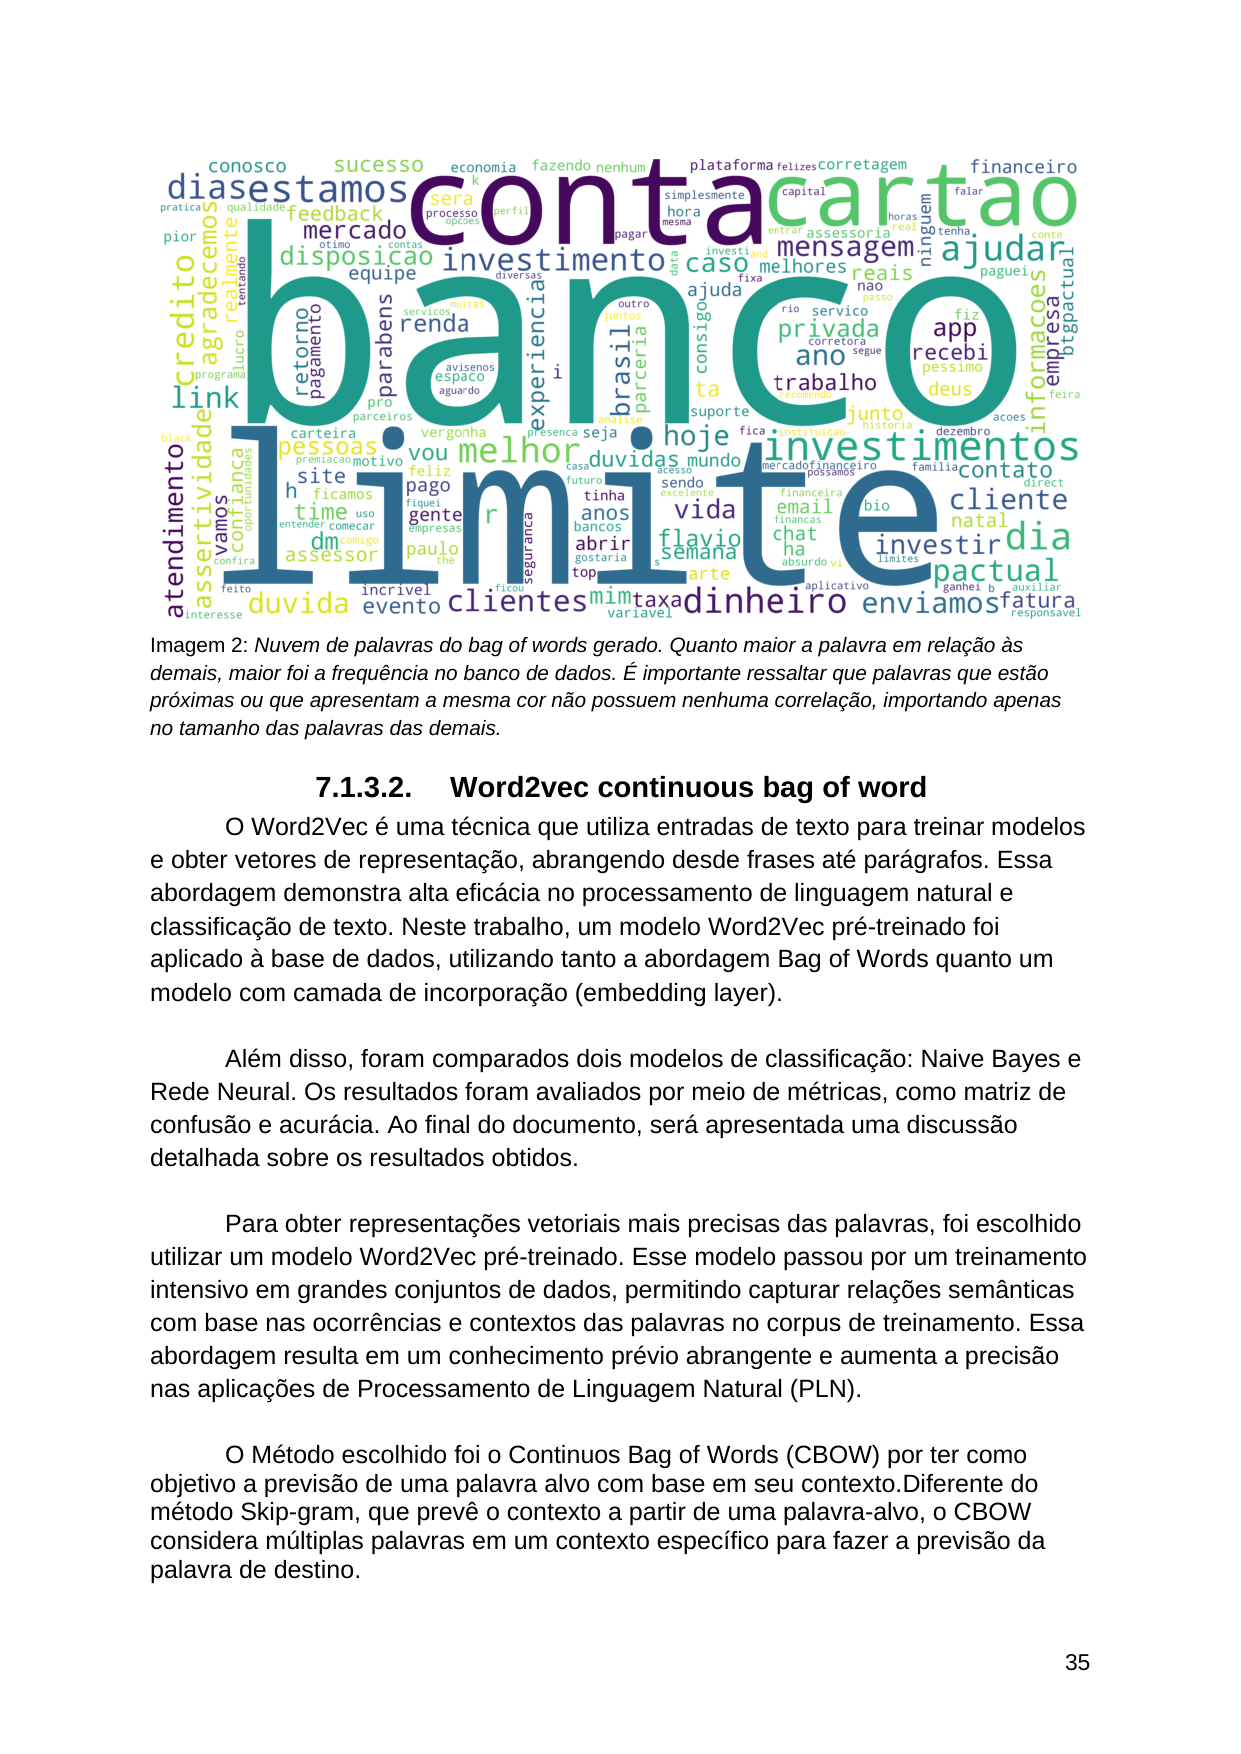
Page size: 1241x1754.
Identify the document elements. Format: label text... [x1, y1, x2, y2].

text Imagem 2: Nuvem de palavras do bag of words gerado. Quanto maior a palavra em relação às demais, maior foi a frequência no banco de dados. É importante ressaltar que palavras que estão próximas ou que apresentam a mesma cor não possuem nenhuma correlação, importando apenas no tamanho das palavras das demais. [150, 633, 1090, 739]
text Além disso, foram comparados dois modelos de classificação: Naive Bayes e Rede Neural. Os resultados foram avaliados por meio de métricas, como matriz de confusão e acurácia. Ao final do documento, será apresentada uma discussão detalhada sobre os resultados obtidos. [150, 1043, 1090, 1171]
text Para obter representações vetoriais mais precisas das palavras, foi escolhido utilizar um modelo Word2Vec pré-treinado. Esse modelo passou por um treinamento intensivo em grandes conjuntos de dados, permitindo capturar relações semânticas com base nas ocorrências e contextos das palavras no corpus de treinamento. Essa abordagem resulta em um conhecimento prévio abrangente e aumenta a precisão nas aplicações de Processamento de Linguagem Natural (PLN). [150, 1209, 1090, 1402]
text O Word2Vec é uma técnica que utiliza entradas de texto para treinar modelos e obter vetores de representação, abrangendo desde frases até parágrafos. Essa abordagem demonstra alta eficácia no processamento de linguagem natural e classificação de texto. Neste trabalho, um modelo Word2Vec pré-treinado foi aplicado à base de dados, utilizando tanto a abordagem Bag of Words quanto um modelo com camada de incorporação (embedding layer). [150, 812, 1090, 1006]
text O Método escolhido foi o Continuos Bag of Words (CBOW) por ter como objetivo a previsão de uma palavra alvo com base em seu contexto.Diferente do método Skip-gram, que prevê o contexto a partir de uma palavra-alvo, o CBOW considera múltiplas palavras em um contexto específico para fazer a previsão da palavra de destino. [150, 1440, 1090, 1583]
picture [150, 150, 1091, 630]
subtitle Word2vec continuous bag of word [412, 771, 1090, 804]
